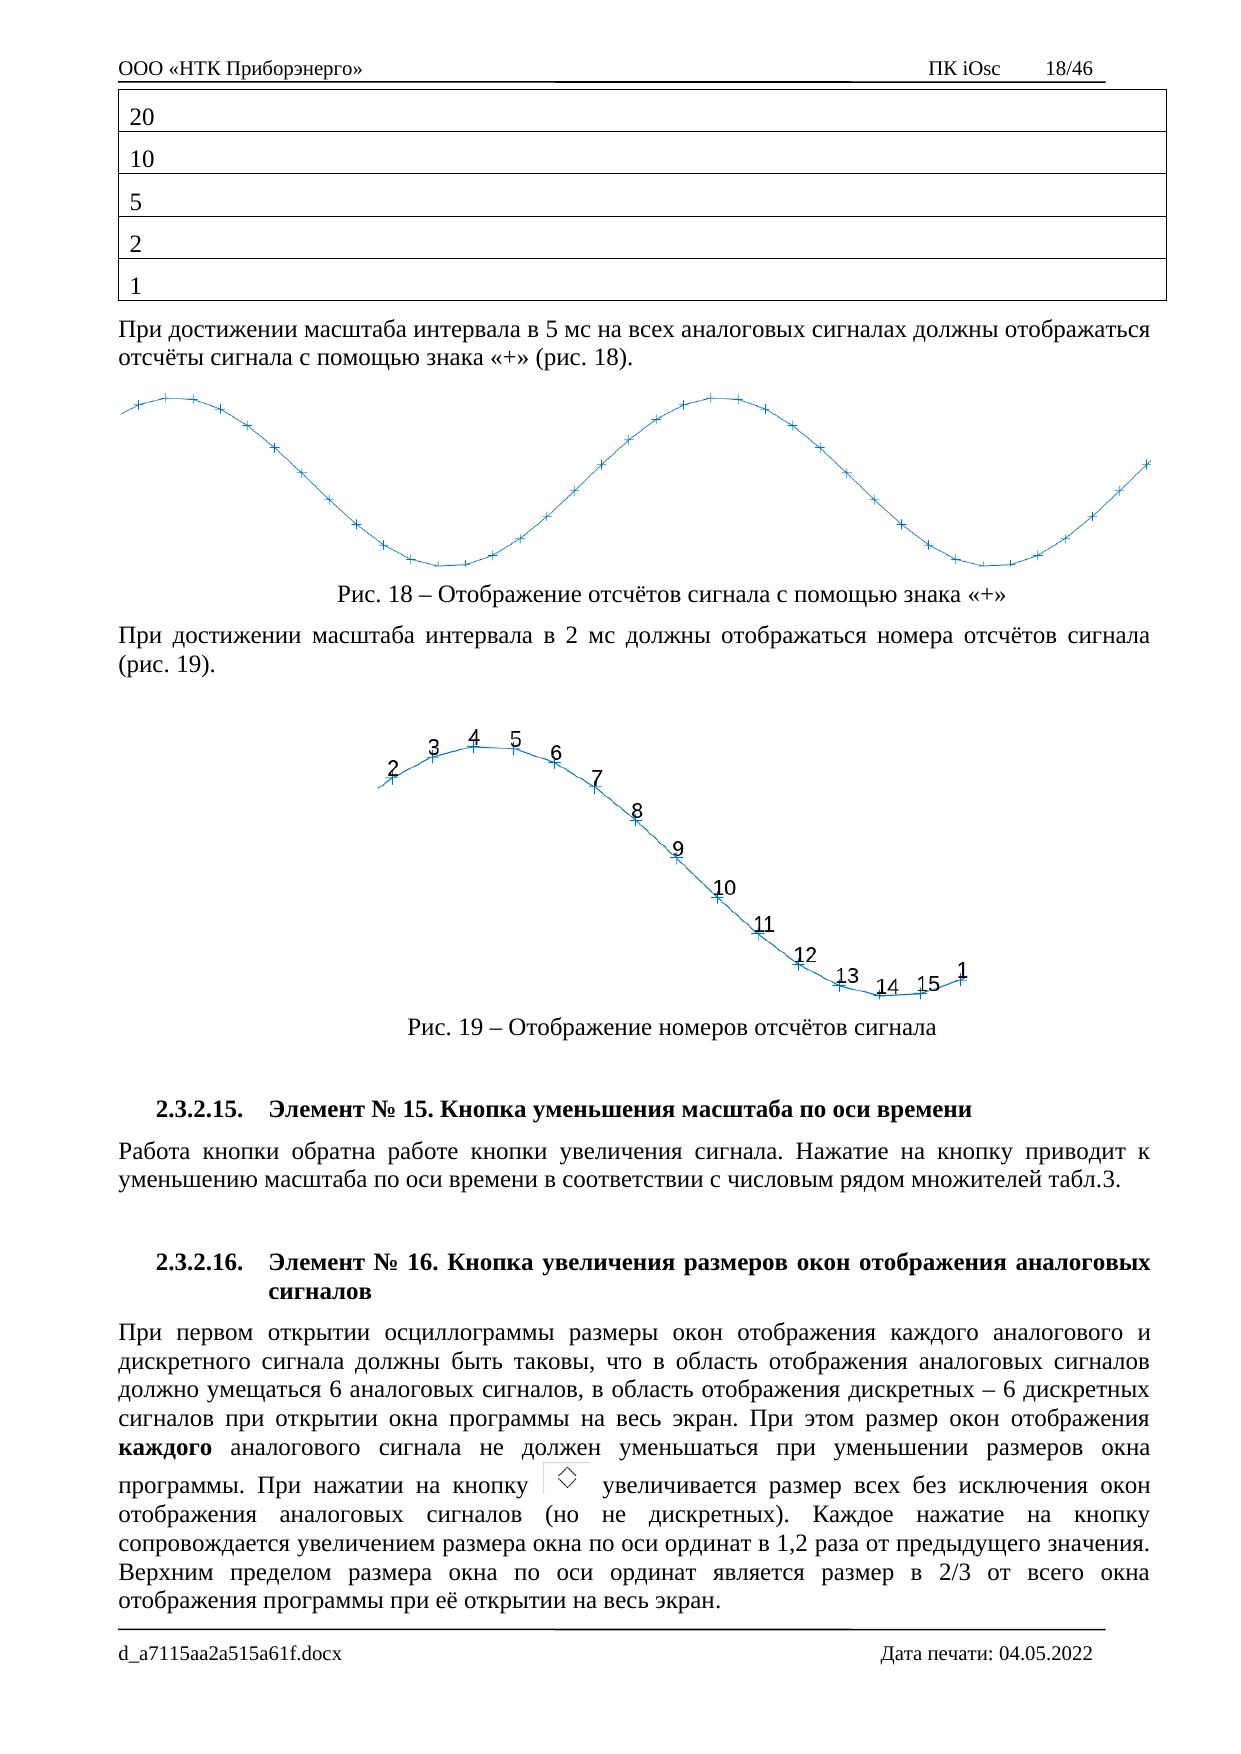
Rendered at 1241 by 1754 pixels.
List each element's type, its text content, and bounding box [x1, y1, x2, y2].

text При достижении масштаба интервала в 5 мс на всех аналоговых сигналах должны отображаться отсчёты сигнала с помощью знака «+» (рис. 18). [118, 314, 1152, 371]
table_cell 5 [119, 174, 1166, 216]
table_cell 2 [119, 217, 1166, 258]
text Рис. 19 – Отображение номеров отсчётов сигнала [192, 1012, 1152, 1041]
table_cell 1 [119, 259, 1166, 300]
list Элемент № 15. Кнопка уменьшения масштаба по оси времени [156, 1094, 1152, 1123]
list Элемент № 16. Кнопка увеличения размеров окон отображения аналоговых сигналов [156, 1247, 1152, 1304]
text При достижении масштаба интервала в 2 мс должны отображаться номера отсчётов сигнала (рис. 19). [118, 620, 1152, 678]
text Работа кнопки обратна работе кнопки увеличения сигнала. Нажатие на кнопку приводит к уменьшению масштаба по оси времени в соответствии с числовым рядом множителей табл.3. [118, 1136, 1152, 1193]
text Рис. 18 – Отображение отсчётов сигнала с помощью знака «+» [192, 579, 1152, 608]
table_cell 20 [119, 90, 1166, 131]
table_cell 10 [119, 132, 1166, 173]
text При первом открытии осциллограммы размеры окон отображения каждого аналогового и дискретного сигнала должны быть таковы, что в область отображения аналоговых сигналов должно умещаться 6 аналоговых сигналов, в область отображения дискретных – 6 дискретных сигналов при открытии окна программы на весь экран. При этом размер окон отображения каждого аналогового сигнала не должен уменьшаться при уменьшении размеров окна программы. При нажатии на кнопку увеличивается размер всех без исключения окон отображения аналоговых сигналов (но не дискретных). Каждое нажатие на кнопку сопровождается увеличением размера окна по оси ординат в 1,2 раза от предыдущего значения. Верхним пределом размера окна по оси ординат является размер в 2/3 от всего окна отображения программы при её открытии на весь экран. [118, 1317, 1152, 1614]
